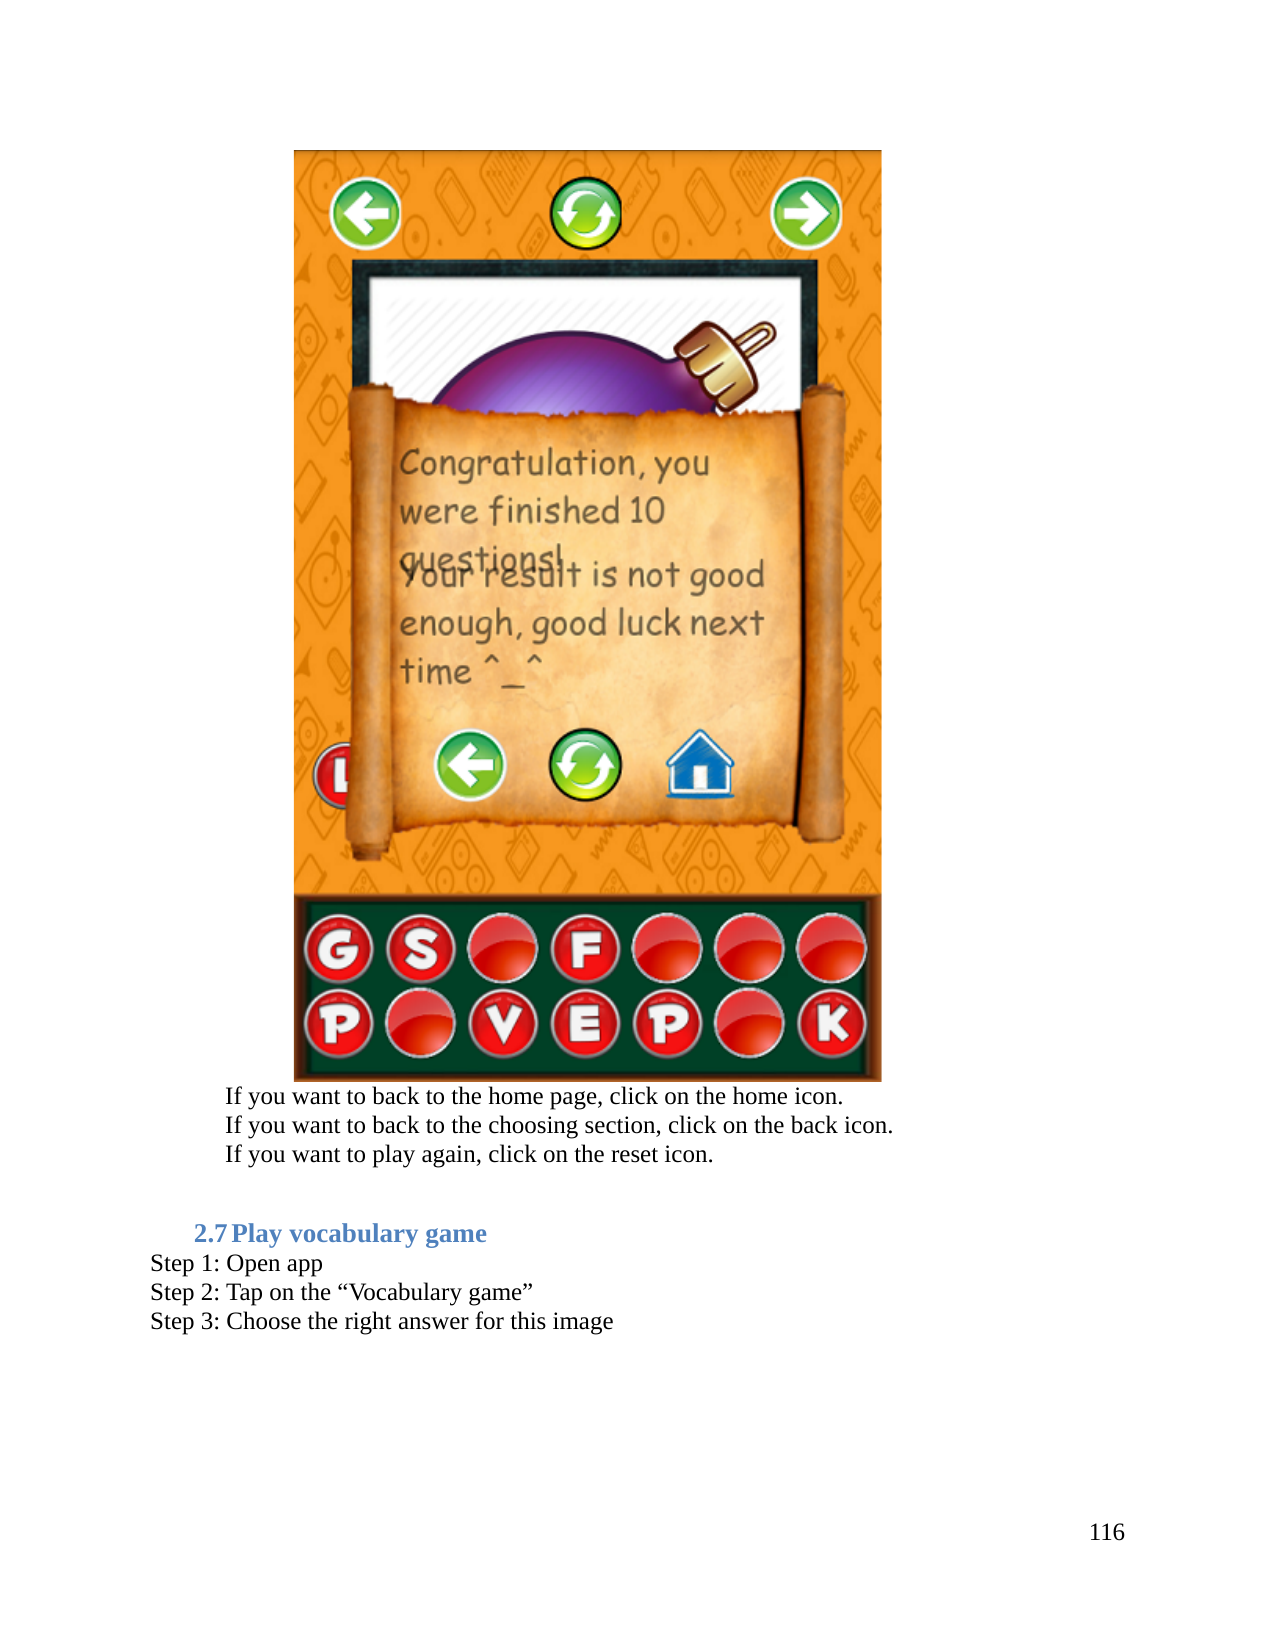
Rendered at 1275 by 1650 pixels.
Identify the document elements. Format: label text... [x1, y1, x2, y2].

subtitle Play vocabulary game [194, 1217, 1125, 1248]
text Step 2: Tap on the “Vocabulary game” [150, 1277, 1125, 1306]
text If you want to back to the choosing section, click on the back icon. [150, 1110, 1125, 1139]
text If you want to back to the home page, click on the home icon. [150, 1081, 1125, 1110]
text If you want to play again, click on the reset icon. [150, 1139, 1125, 1167]
text Step 3: Choose the right answer for this image [150, 1306, 1125, 1334]
text Step 1: Open app [150, 1248, 1125, 1277]
picture [293, 150, 885, 1082]
